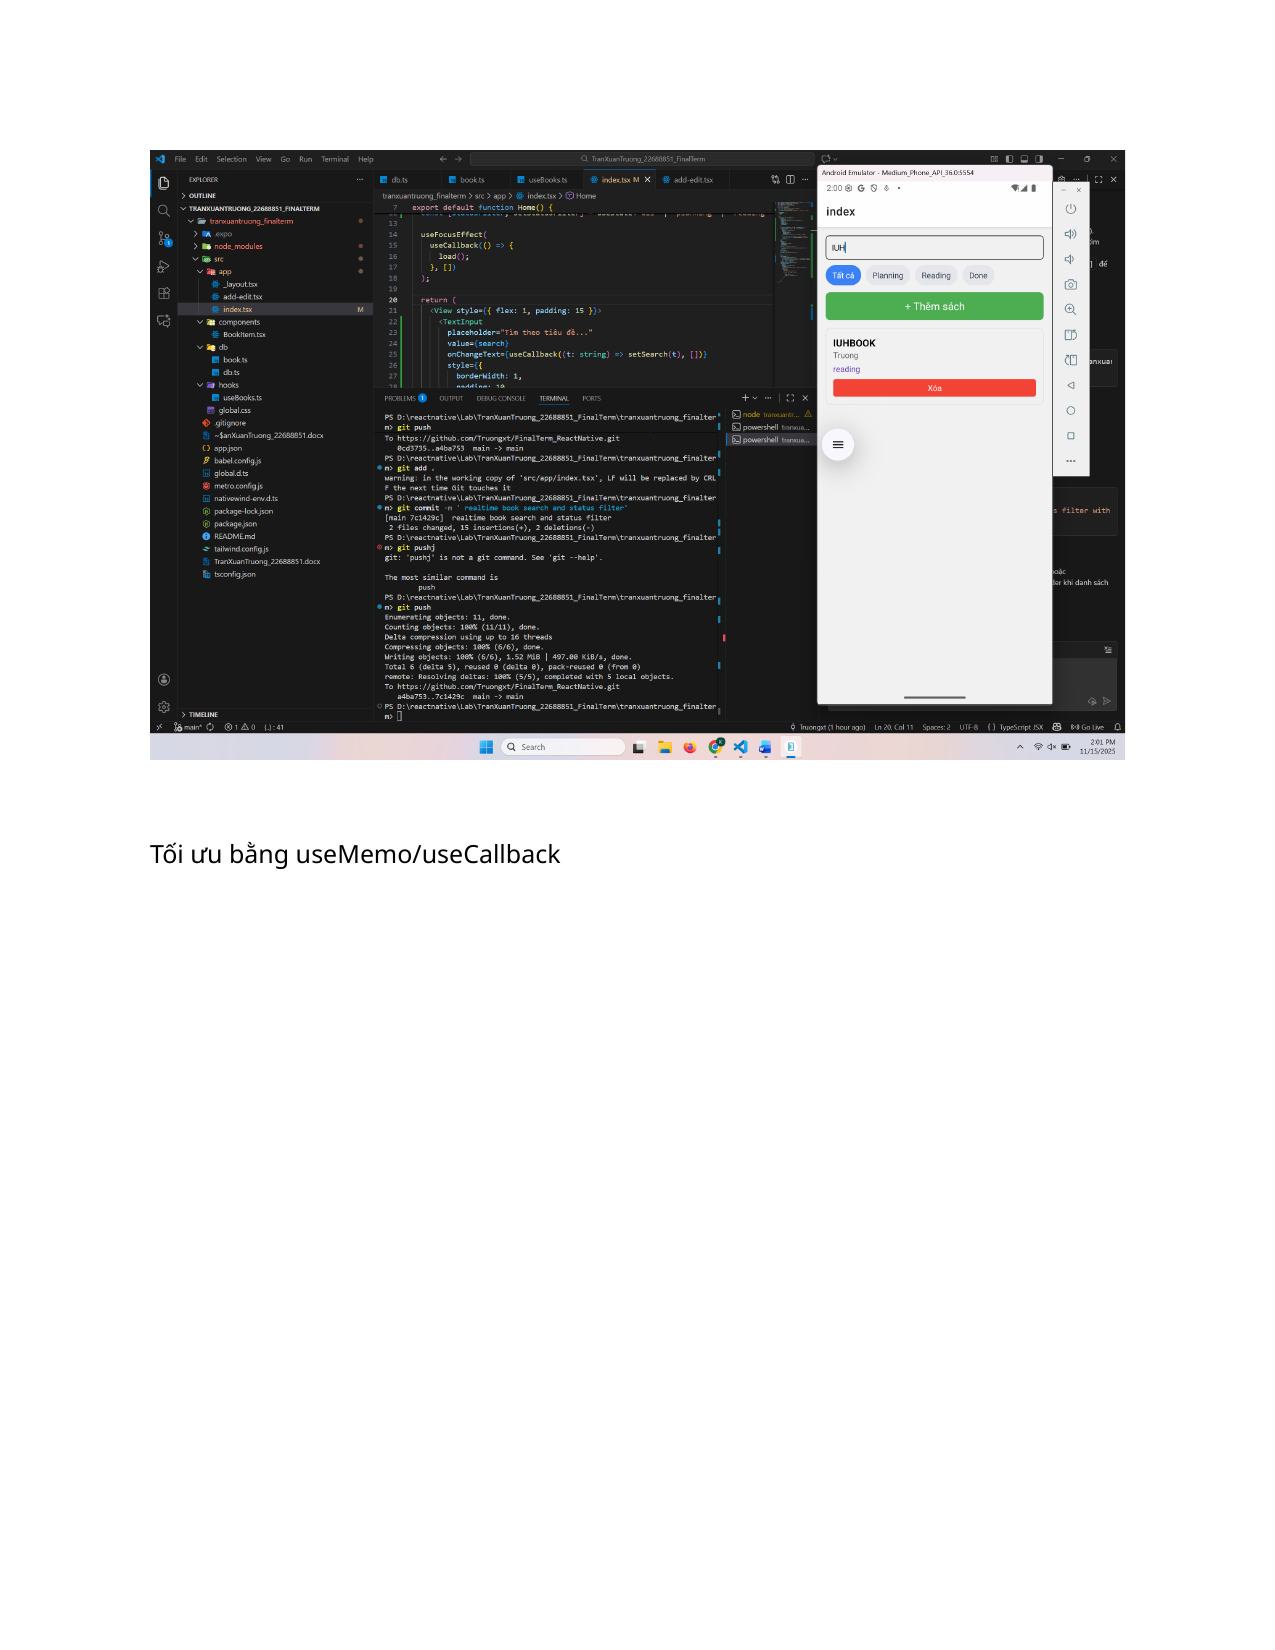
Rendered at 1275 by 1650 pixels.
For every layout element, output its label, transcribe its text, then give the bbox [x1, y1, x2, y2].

picture [150, 150, 1125, 760]
text Tối ưu bằng useMemo/useCallback [150, 837, 1125, 871]
